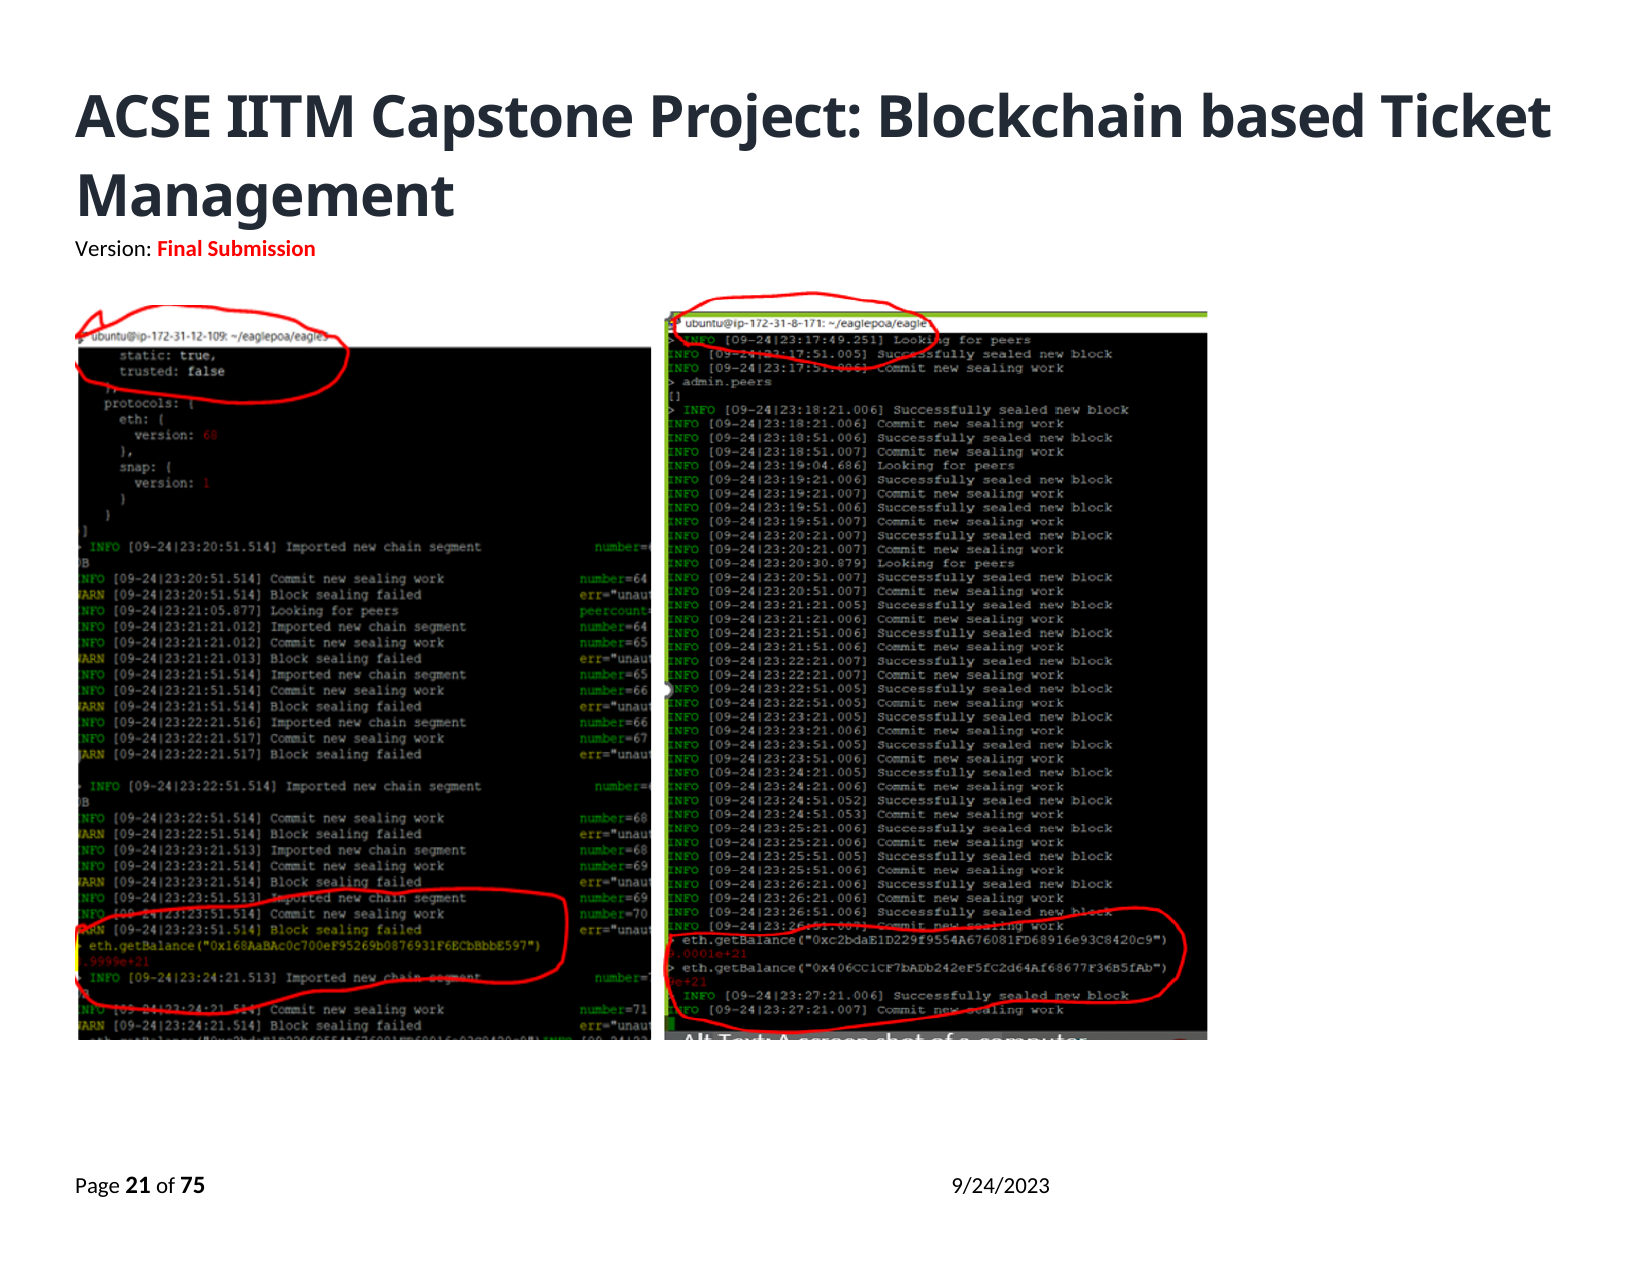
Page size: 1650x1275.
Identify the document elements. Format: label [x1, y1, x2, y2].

picture [75, 289, 1208, 1040]
